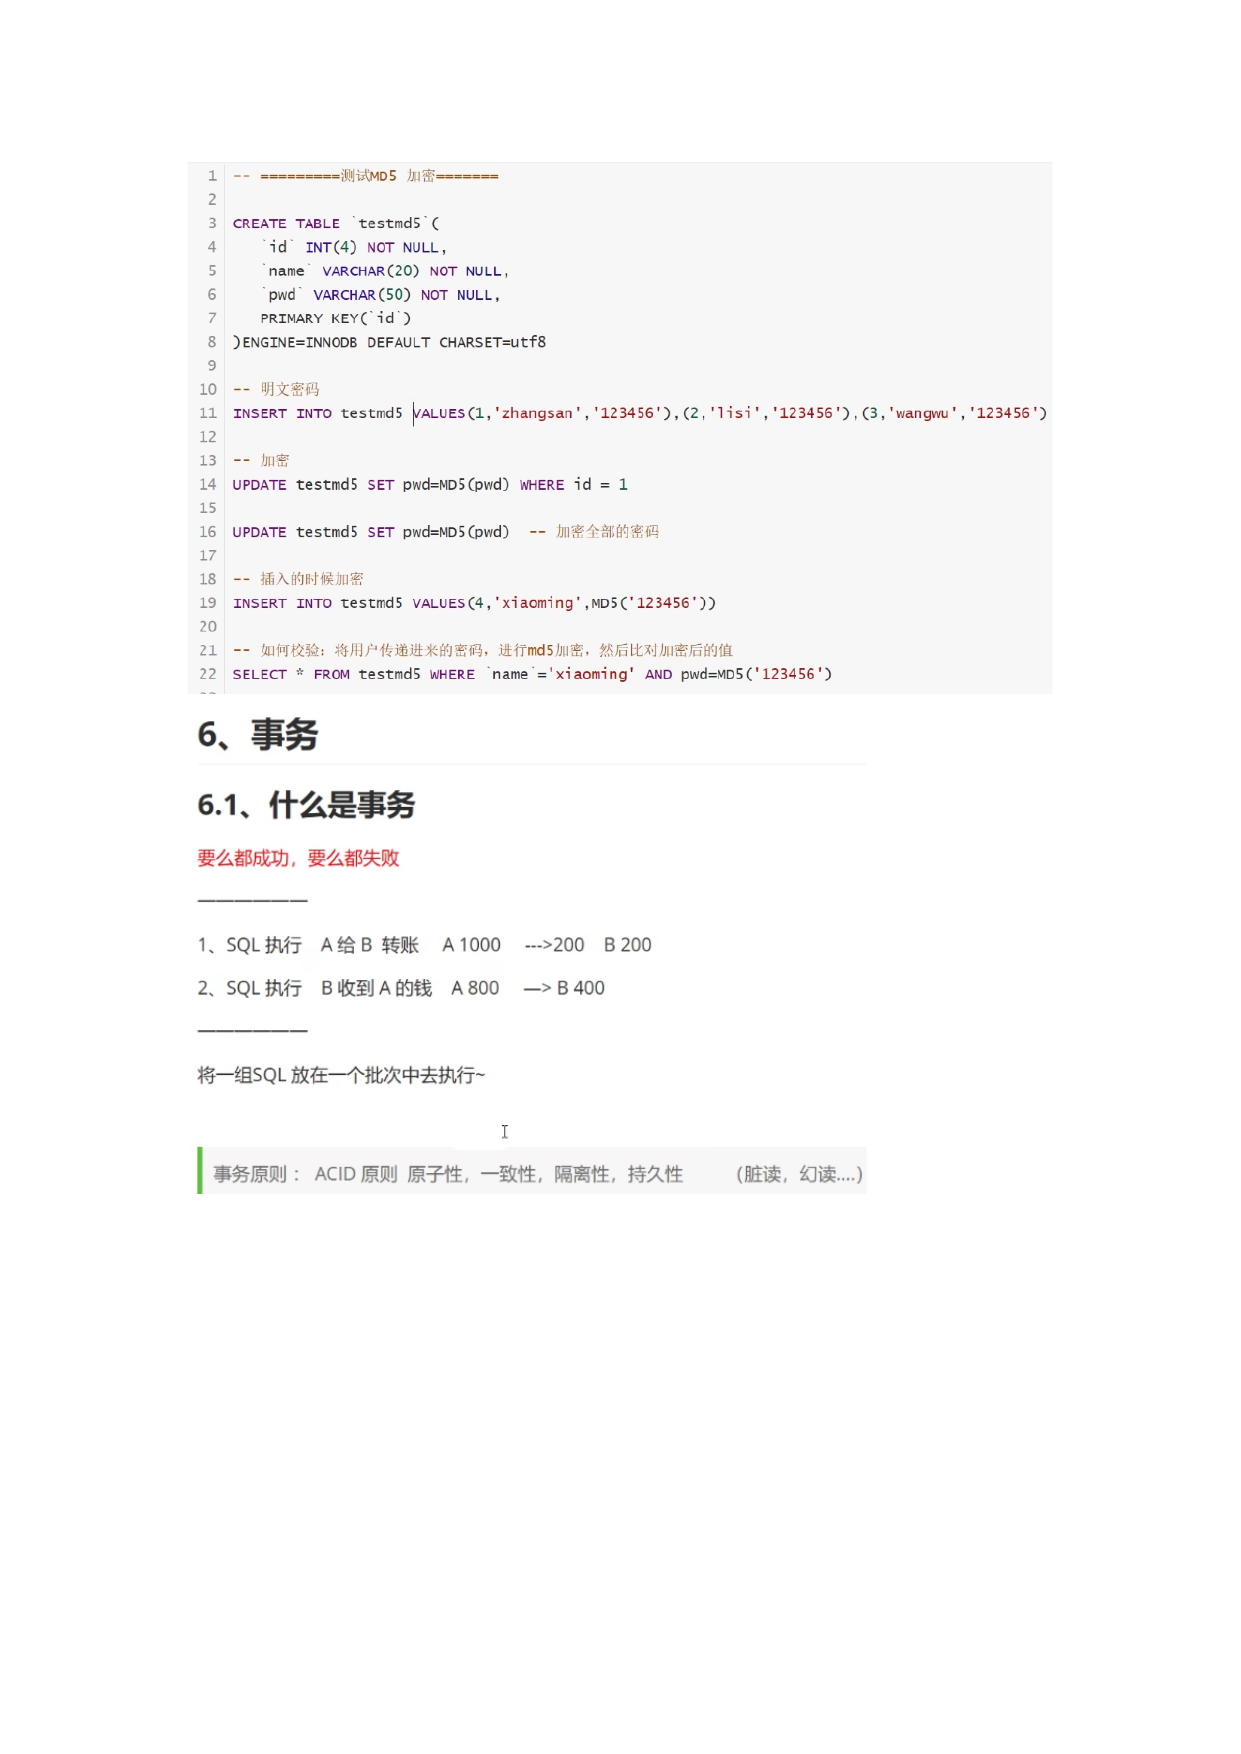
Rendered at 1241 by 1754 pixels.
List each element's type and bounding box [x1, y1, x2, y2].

picture [187, 162, 1053, 694]
picture [187, 714, 867, 1194]
